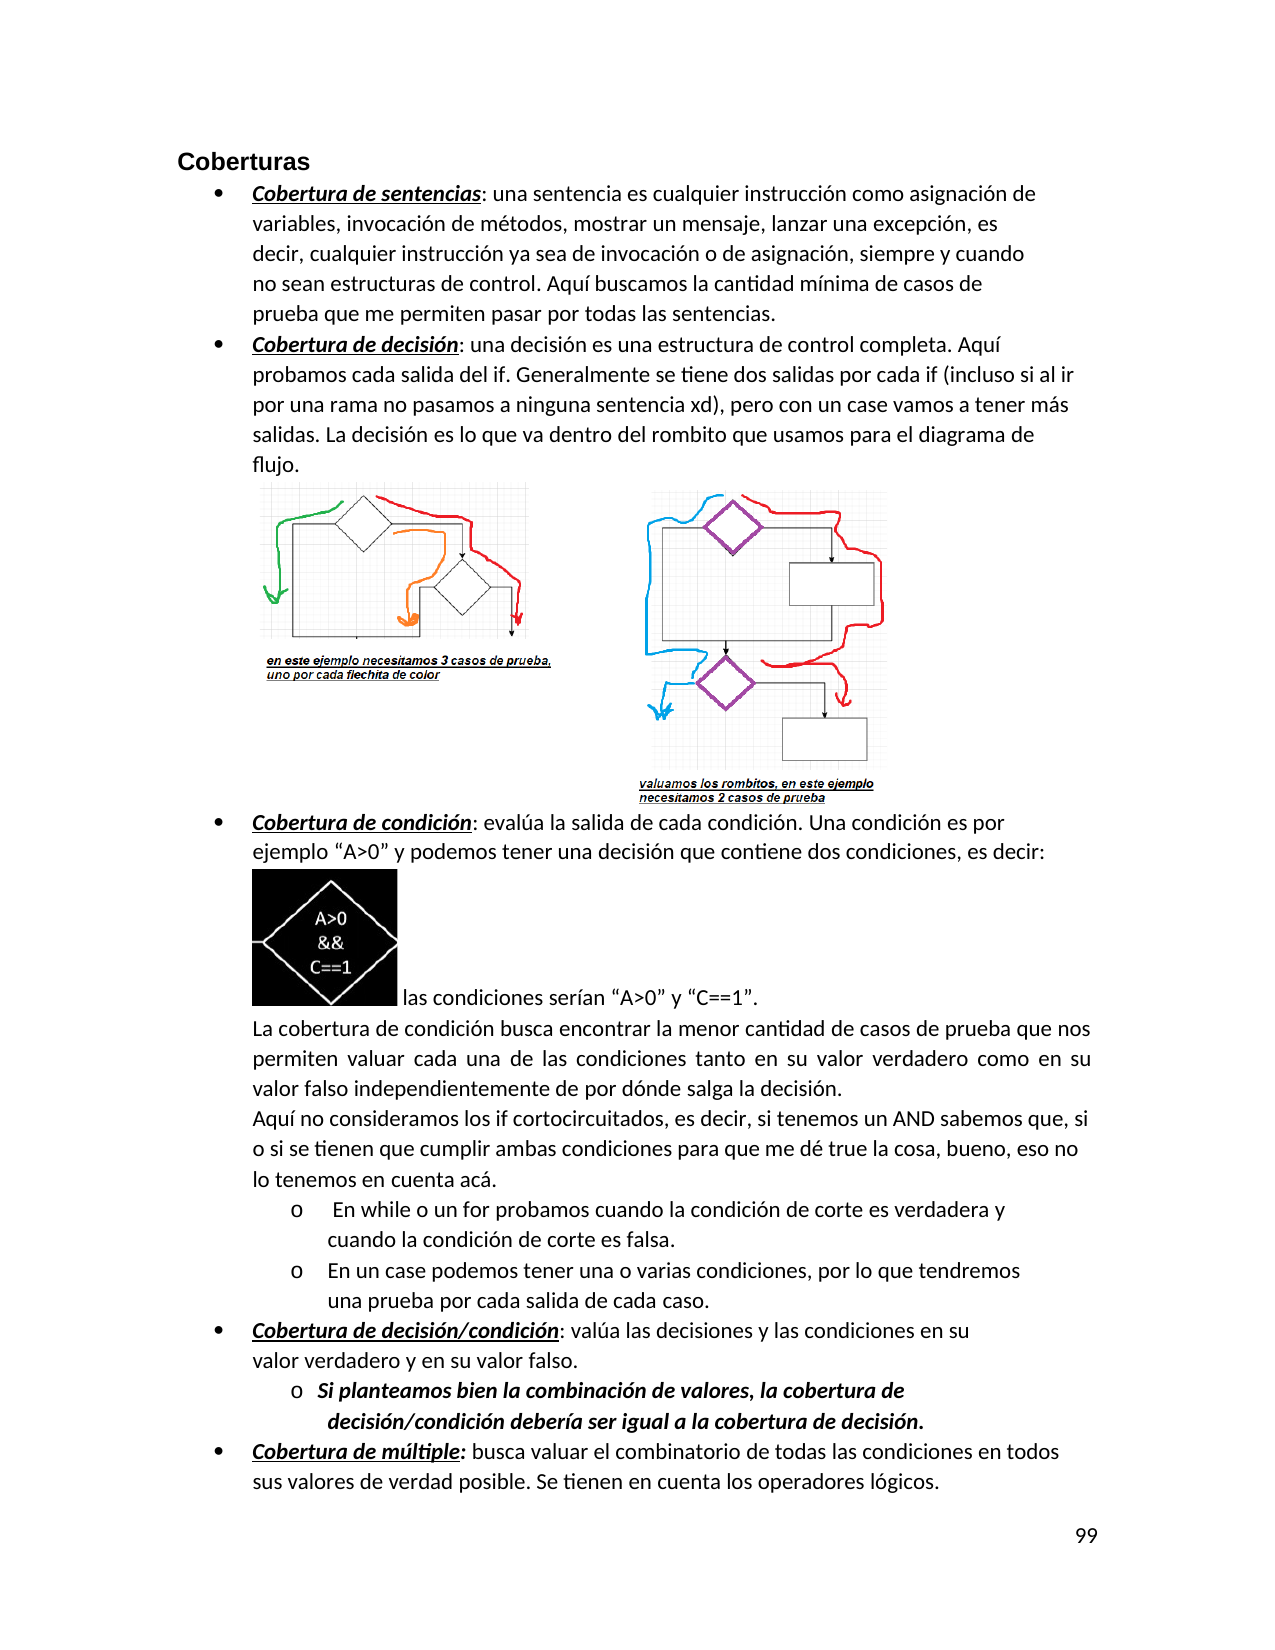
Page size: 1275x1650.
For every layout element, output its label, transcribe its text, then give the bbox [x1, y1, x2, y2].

list Cobertura de condición: evalúa la salida de cada condición. Una condición es por ejemplo “A>0” y podemos tener una decisión que contiene dos condiciones, es decir: [214, 808, 1085, 865]
picture [252, 869, 398, 1006]
text las condiciones serían “A>0” y “C==1”. [402, 983, 1256, 1012]
subtitle o Si planteamos bien la combinación de valores, la cobertura de decisión/condición debería ser igual a la cobertura de decisión. [290, 1377, 929, 1435]
list Cobertura de decisión/condición: valúa las decisiones y las condiciones en su valor verdadero y en su valor falso. [214, 1316, 1021, 1374]
text La cobertura de condición busca encontrar la menor cantidad de casos de prueba que nos permiten valuar cada una de las condiciones tanto en su valor verdadero como en su valor falso independientemente de por dónde salga la decisión. [252, 1014, 1092, 1102]
list En while o un for probamos cuando la condición de corte es verdadera y cuando la condición de corte es falsa. [290, 1195, 1078, 1253]
list Cobertura de sentencias: una sentencia es cualquier instrucción como asignación de variables, invocación de métodos, mostrar un mensaje, lanzar una excepción, es decir, cualquier instrucción ya sea de invocación o de asignación, siempre y cuando no sean estructuras de control. Aquí buscamos la cantidad mínima de casos de prueba que me permiten pasar por todas las sentencias. [214, 179, 1054, 327]
text Aquí no consideramos los if cortocircuitados, es decir, si tenemos un AND sabemos que, si o si se tienen que cumplir ambas condiciones para que me dé true la cosa, bueno, eso no lo tenemos en cuenta acá. [252, 1104, 1092, 1193]
subtitle Coberturas [177, 147, 1256, 176]
list En un case podemos tener una o varias condiciones, por lo que tendremos una prueba por cada salida de cada caso. [290, 1256, 1059, 1314]
picture [259, 482, 888, 804]
list Cobertura de múltiple: busca valuar el combinatorio de todas las condiciones en todos sus valores de verdad posible. Se tienen en cuenta los operadores lógicos. [214, 1437, 1094, 1495]
list Cobertura de decisión: una decisión es una estructura de control completa. Aquí probamos cada salida del if. Generalmente se tiene dos salidas por cada if (incluso si al ir por una rama no pasamos a ninguna sentencia xd), pero con un case vamos a tener más salidas. La decisión es lo que va dentro del rombito que usamos para el diagrama de flujo. [214, 330, 1086, 478]
